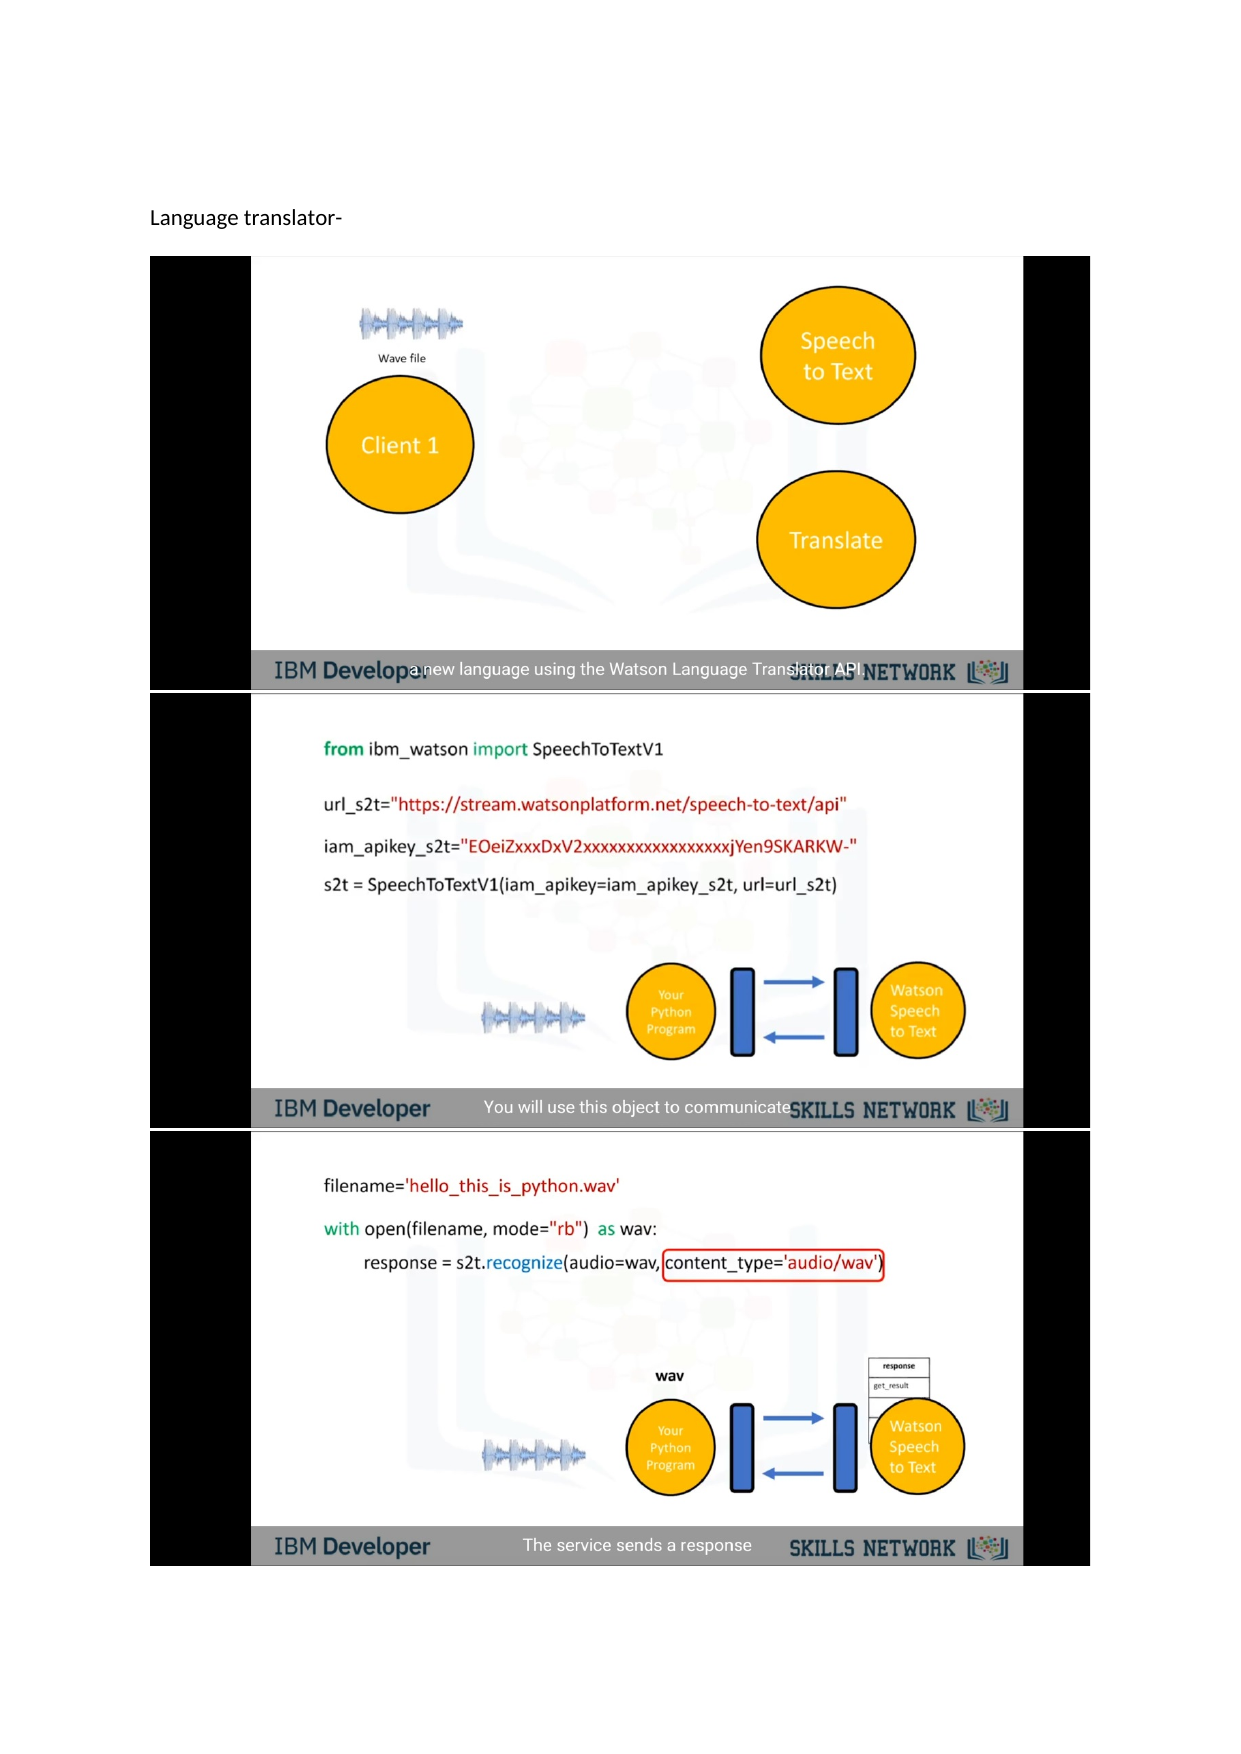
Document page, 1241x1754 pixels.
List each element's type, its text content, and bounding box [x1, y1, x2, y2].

picture [150, 693, 1091, 1128]
text Language translator- [150, 203, 1090, 231]
picture [150, 256, 1091, 690]
picture [150, 1131, 1091, 1566]
